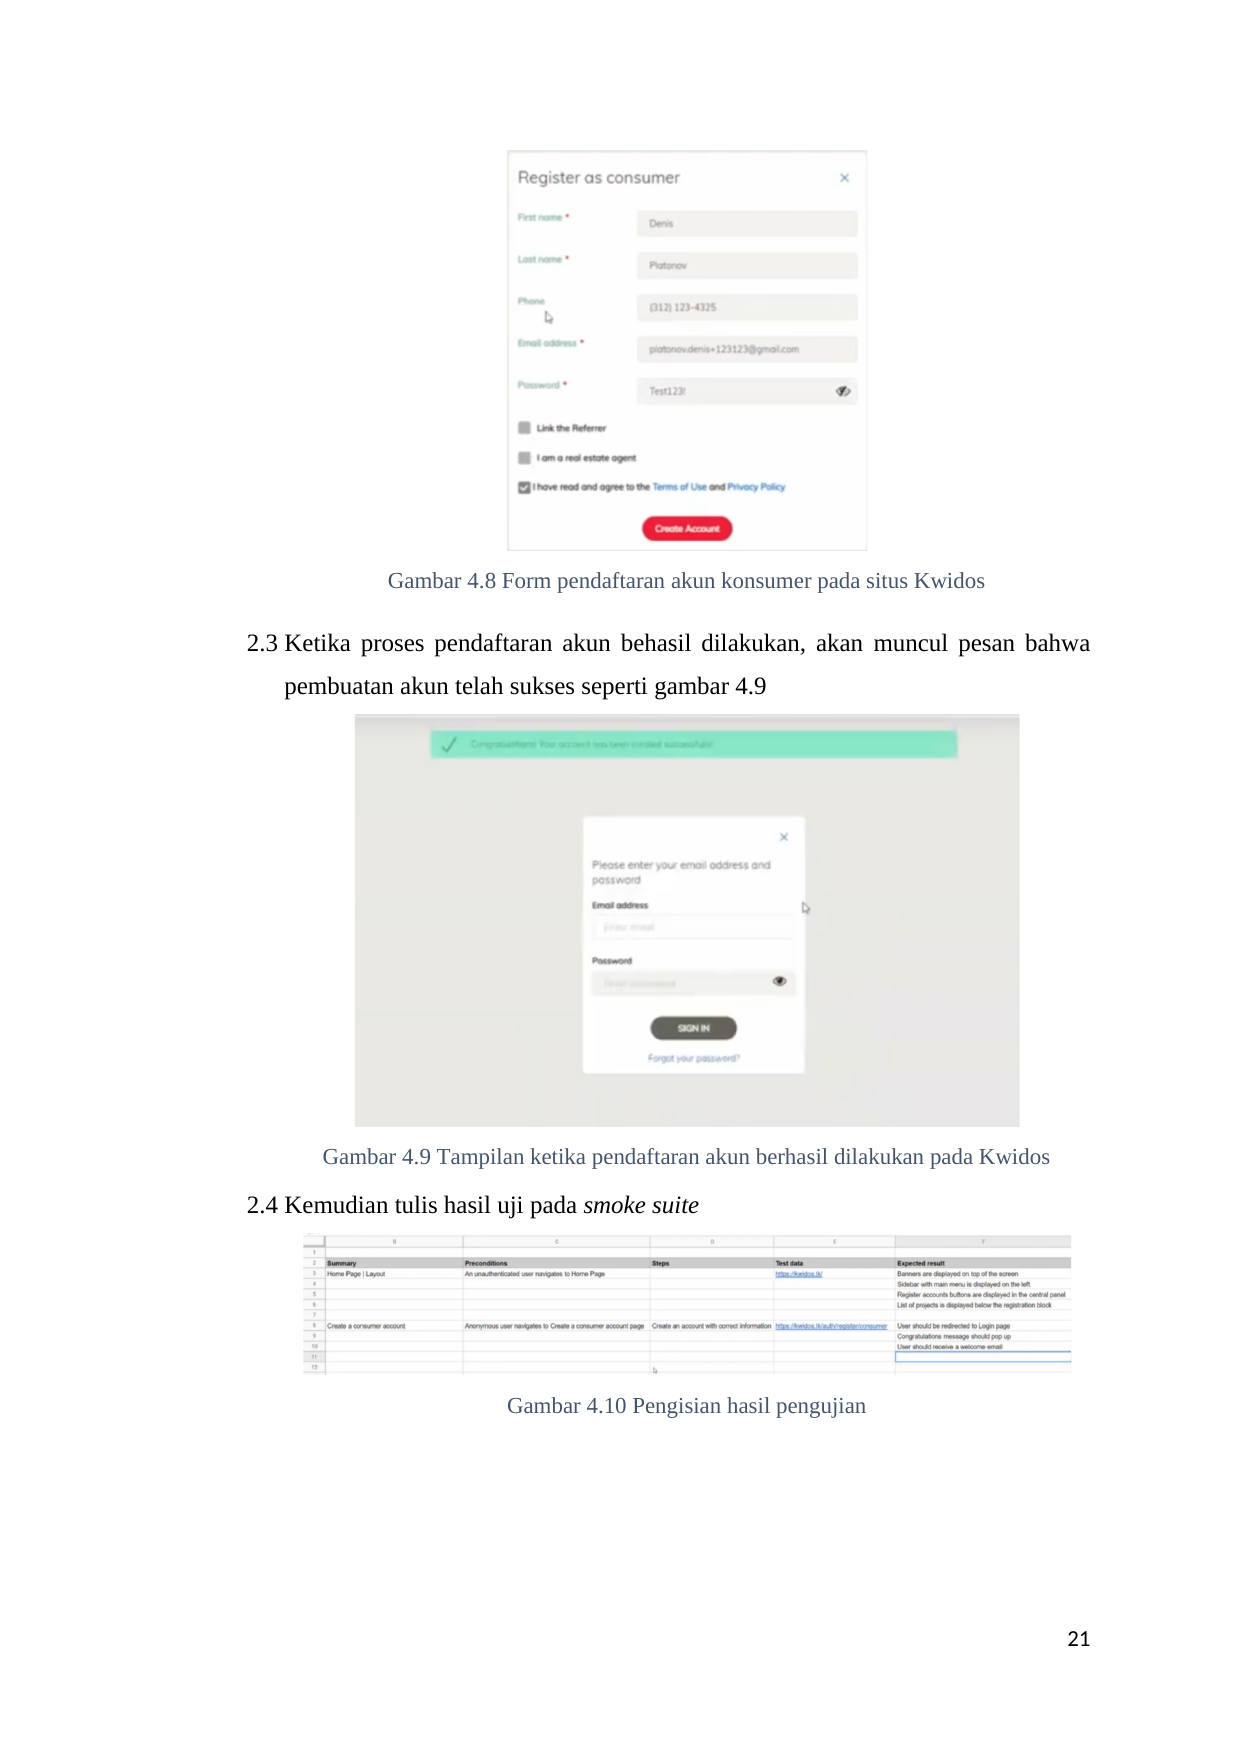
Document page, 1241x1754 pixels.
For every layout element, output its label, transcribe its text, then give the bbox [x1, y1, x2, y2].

list Ketika proses pendaftaran akun behasil dilakukan, akan muncul pesan bahwa pembuatan akun telah sukses seperti gambar 4.9 [247, 628, 1090, 700]
list Kemudian tulis hasil uji pada smoke suite [247, 1190, 1090, 1219]
text Gambar 4.10 Pengisian hasil pengujian [150, 1392, 1090, 1418]
picture [507, 150, 868, 551]
text Gambar 4.8 Form pendaftaran akun konsumer pada situs Kwidos [150, 567, 1090, 594]
picture [354, 714, 1020, 1127]
picture [303, 1233, 1072, 1375]
text Gambar 4.9 Tampilan ketika pendaftaran akun berhasil dilakukan pada Kwidos [150, 1143, 1090, 1169]
